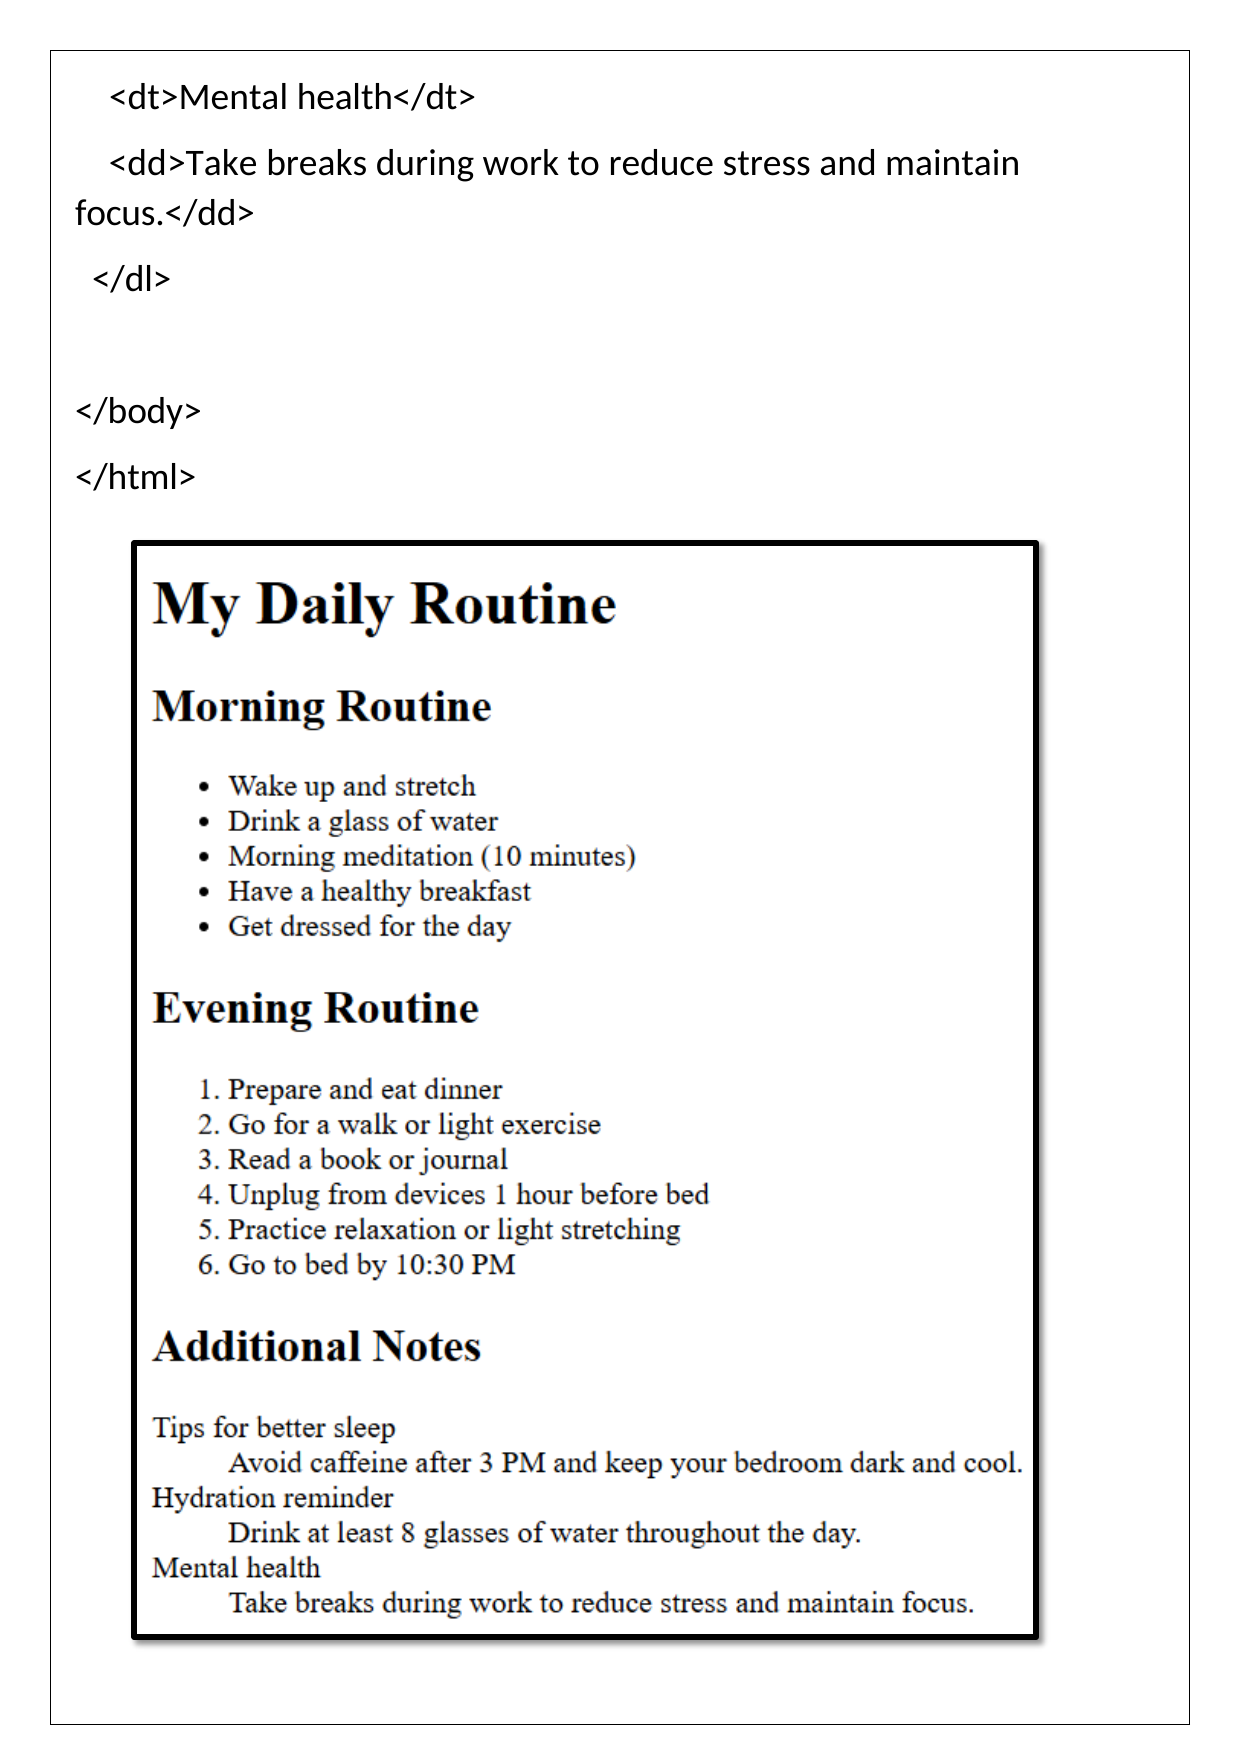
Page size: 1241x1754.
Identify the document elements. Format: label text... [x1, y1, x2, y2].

text <dd>Take breaks during work to reduce stress and maintain focus.</dd> [75, 139, 1166, 234]
text <dt>Mental health</dt> [109, 73, 1166, 119]
picture [128, 538, 1051, 1652]
text </body> [75, 387, 1166, 433]
text </dl> [92, 255, 1166, 301]
text </html> [75, 453, 1166, 499]
